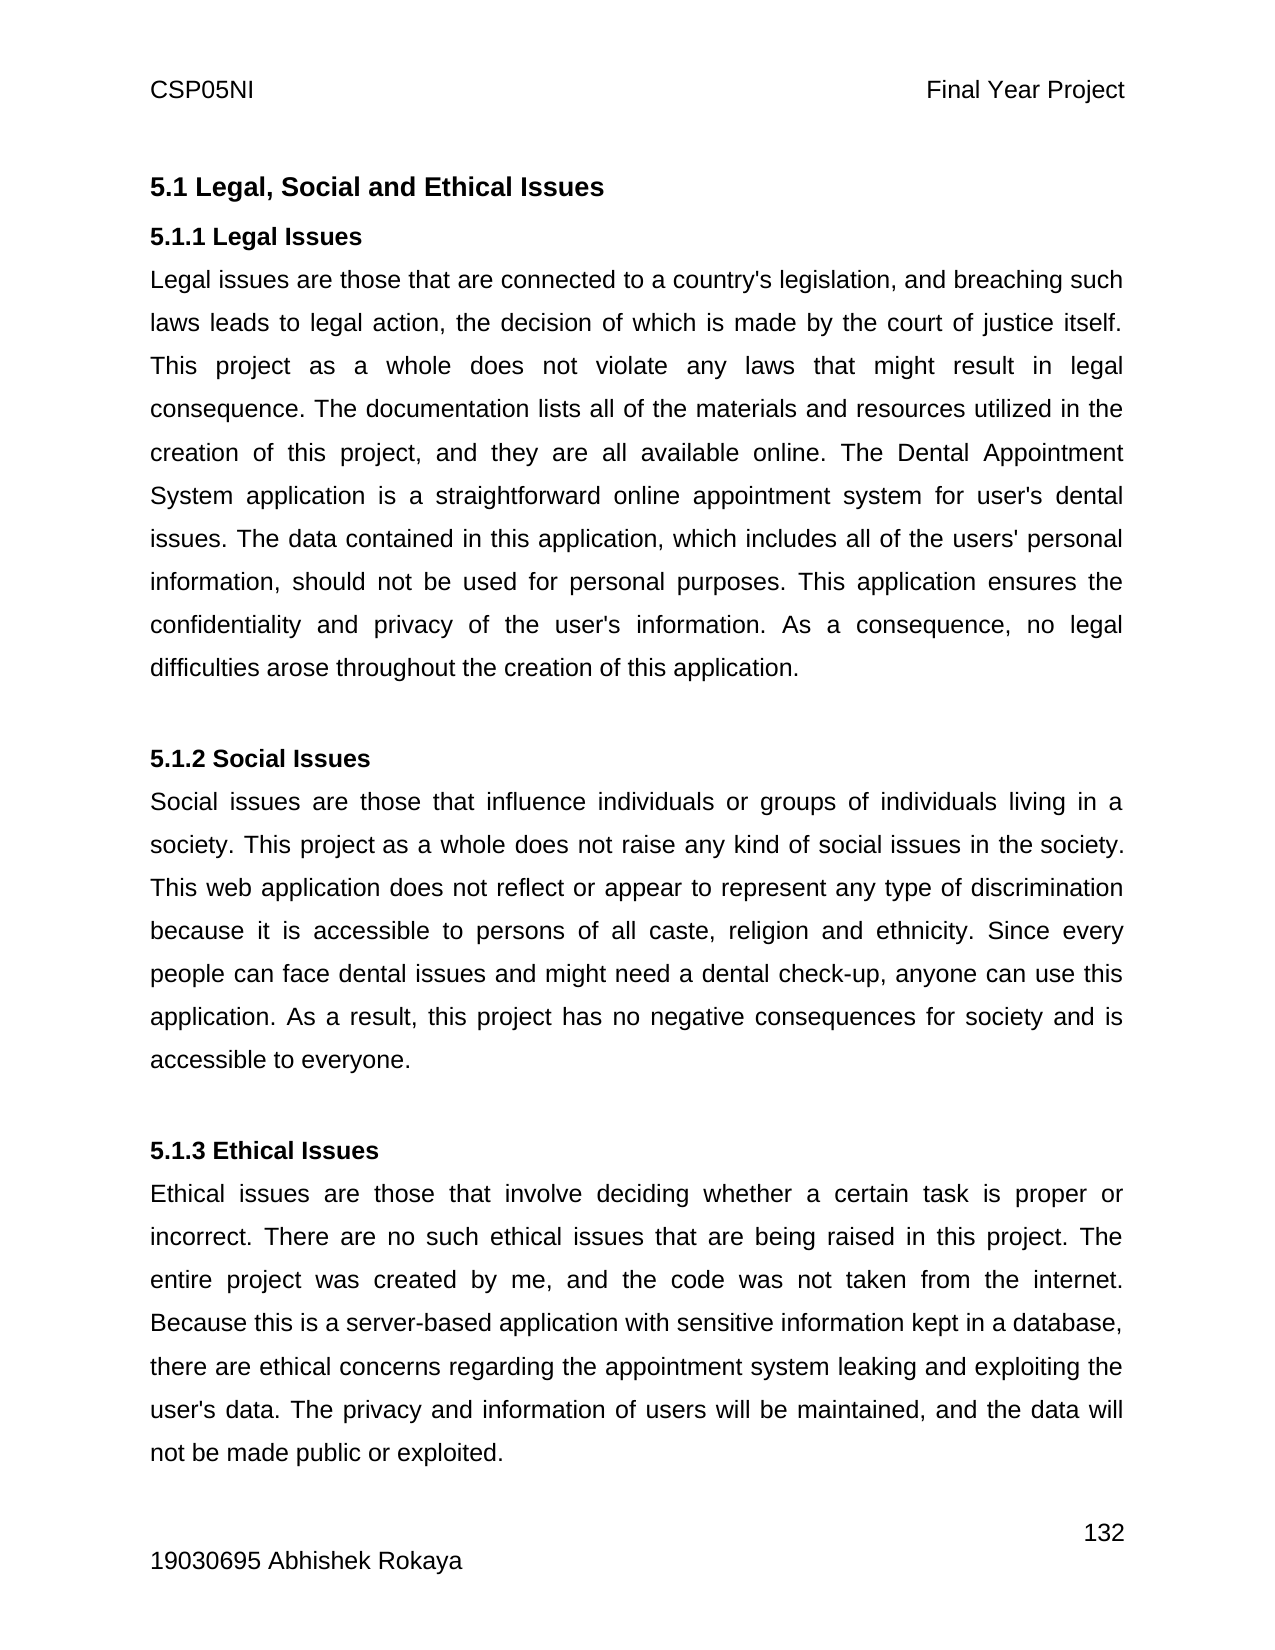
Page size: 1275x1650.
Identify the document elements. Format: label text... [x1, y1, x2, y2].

subtitle 5.1.2 Social Issues [150, 743, 1125, 772]
subtitle 5.1.1 Legal Issues [150, 222, 1125, 251]
subtitle 5.1.3 Ethical Issues [150, 1136, 1125, 1164]
text Social issues are those that influence individuals or groups of individuals living in a society. This project as a whole does not raise any kind of social issues in the society. This web application does not reflect or appear to represent any type of discrimination because it is accessible to persons of all caste, religion and ethnicity. Since every people can face dental issues and might need a dental check-up, anyone can use this application. As a result, this project has no negative consequences for society and is accessible to everyone. [150, 787, 1125, 1074]
subtitle 5.1 Legal, Social and Ethical Issues [150, 171, 1125, 202]
text Legal issues are those that are connected to a country's legislation, and breaching such laws leads to legal action, the decision of which is made by the court of justice itself. This project as a whole does not violate any laws that might result in legal consequence. The documentation lists all of the materials and resources utilized in the creation of this project, and they are all available online. The Dental Appointment System application is a straightforward online appointment system for user's dental issues. The data contained in this application, which includes all of the users' personal information, should not be used for personal purposes. This application ensures the confidentiality and privacy of the user's information. As a consequence, no legal difficulties arose throughout the creation of this application. [150, 265, 1125, 682]
text Ethical issues are those that involve deciding whether a certain task is proper or incorrect. There are no such ethical issues that are being raised in this project. The entire project was created by me, and the code was not taken from the internet. Because this is a server-based application with sensitive information kept in a database, there are ethical concerns regarding the appointment system leaking and exploiting the user's data. The privacy and information of users will be maintained, and the data will not be made public or exploited. [150, 1179, 1125, 1466]
